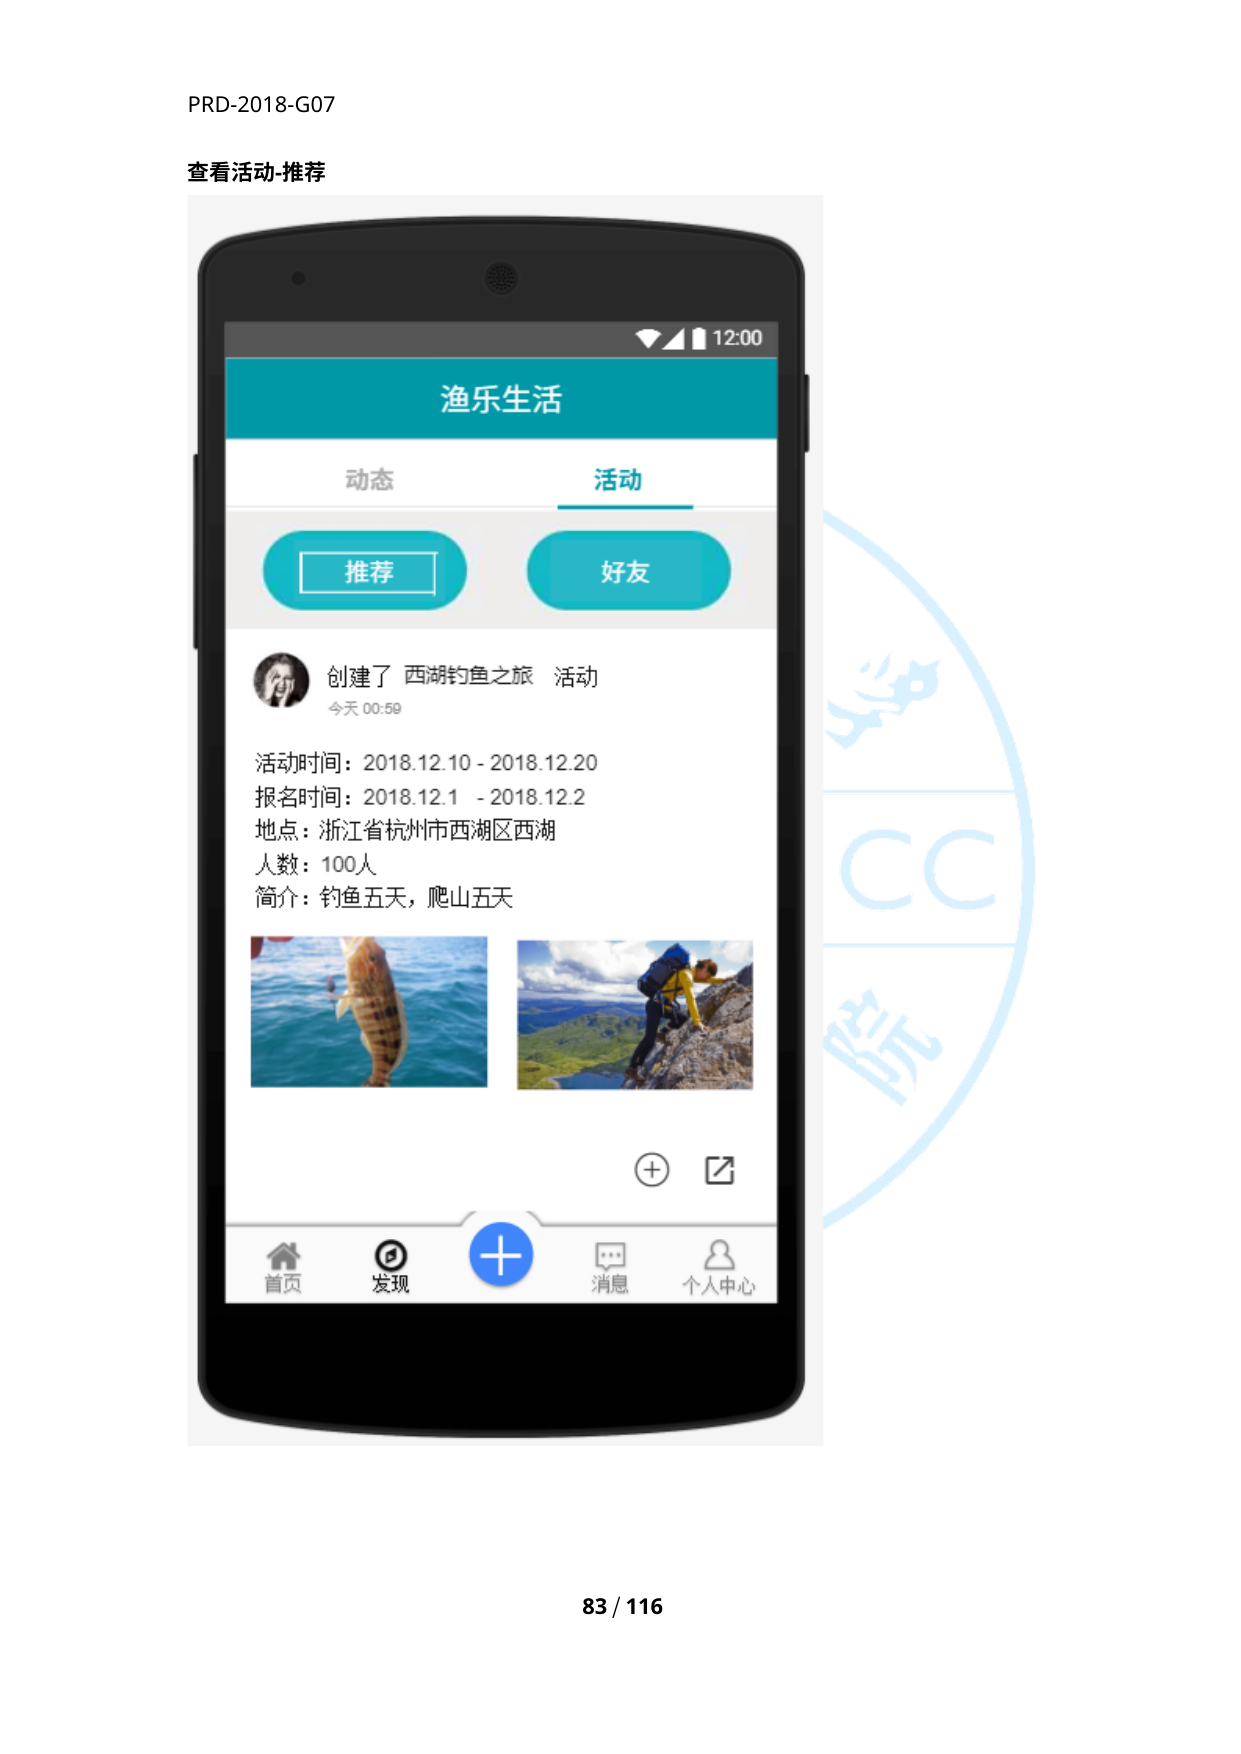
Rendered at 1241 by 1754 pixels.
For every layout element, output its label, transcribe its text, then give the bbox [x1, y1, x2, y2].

subtitle 查看活动-推荐 [187, 154, 1053, 187]
picture [187, 195, 824, 1446]
